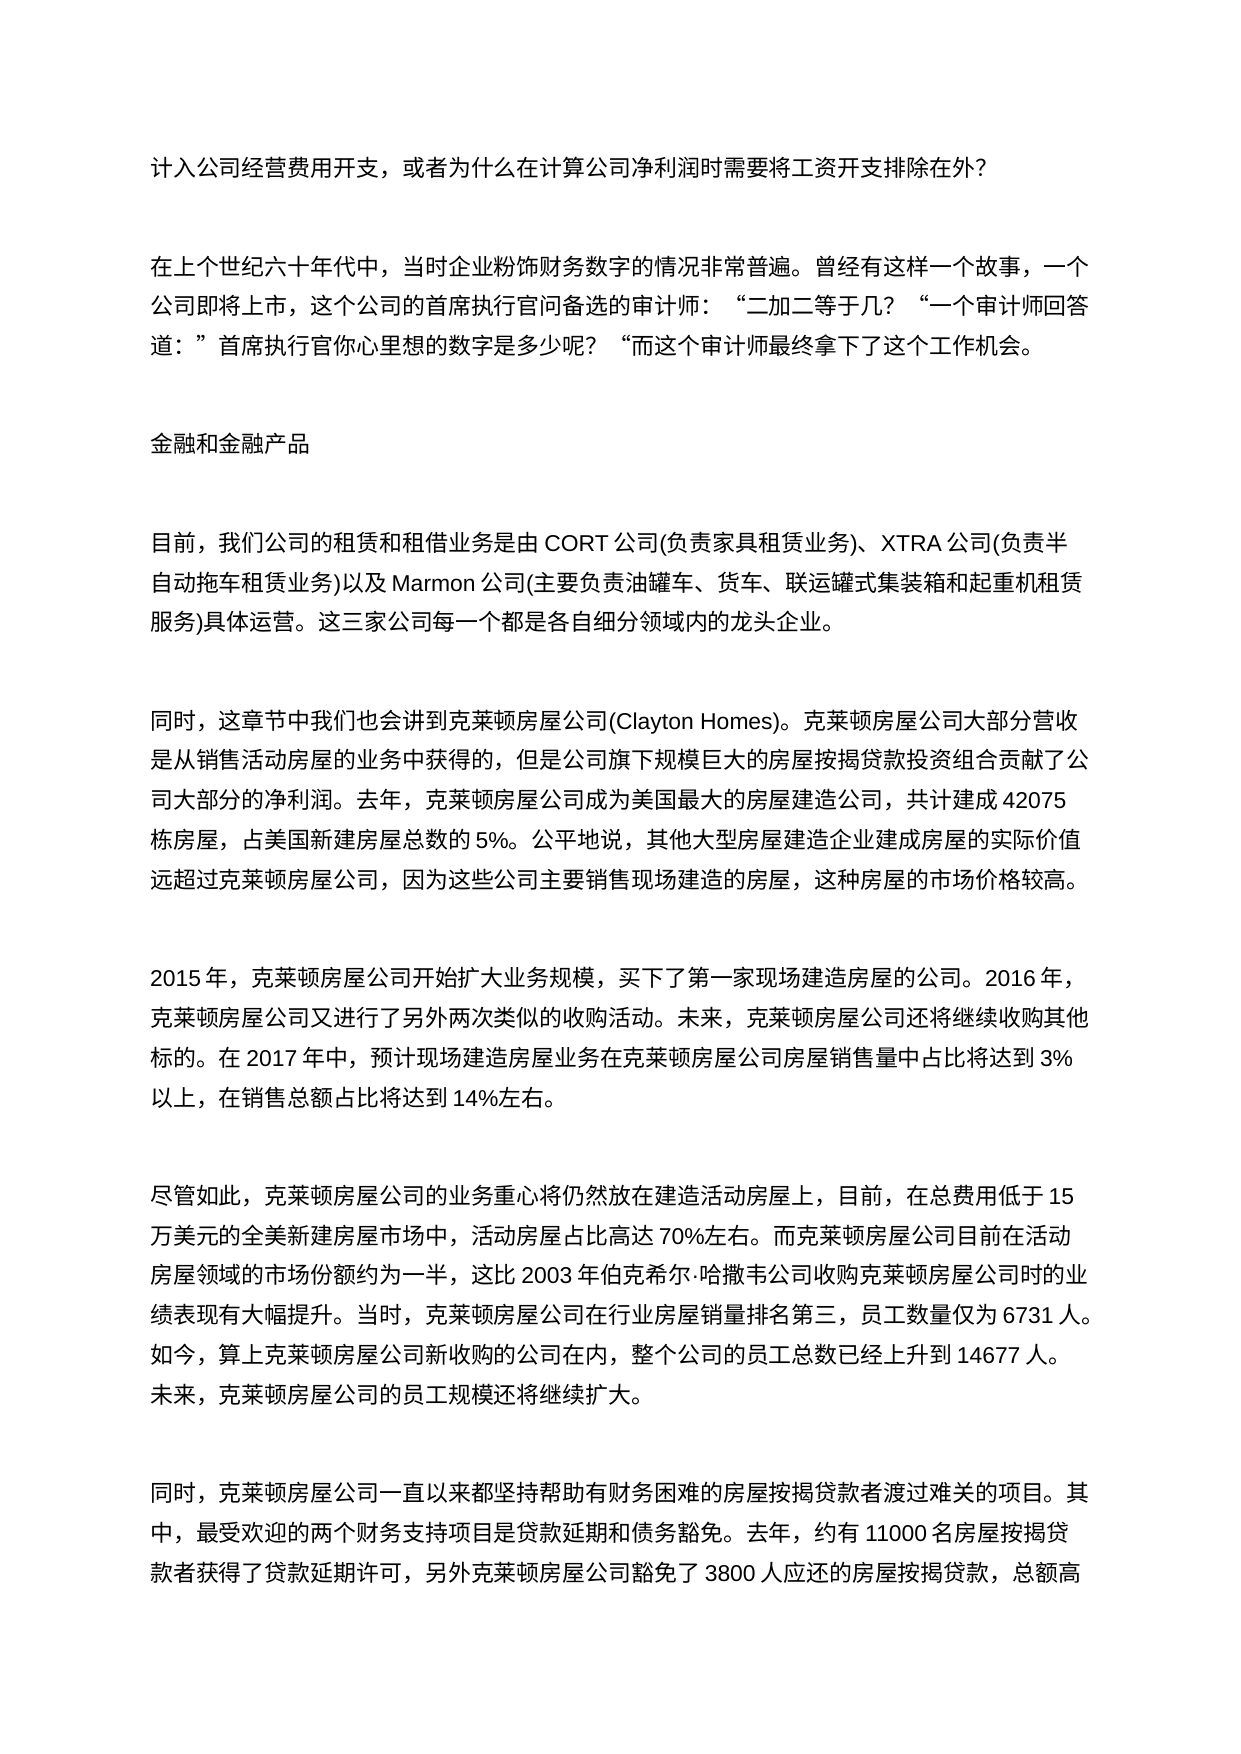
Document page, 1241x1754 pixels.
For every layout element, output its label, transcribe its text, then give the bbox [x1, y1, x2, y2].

text 目前，我们公司的租赁和租借业务是由CORT公司(负责家具租赁业务)、XTRA公司(负责半自动拖车租赁业务)以及Marmon公司(主要负责油罐车、货车、联运罐式集装箱和起重机租赁服务)具体运营。这三家公司每一个都是各自细分领域内的龙头企业。 [150, 524, 1090, 637]
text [150, 150, 1090, 183]
text 同时，这章节中我们也会讲到克莱顿房屋公司(Clayton Homes)。克莱顿房屋公司大部分营收是从销售活动房屋的业务中获得的，但是公司旗下规模巨大的房屋按揭贷款投资组合贡献了公司大部分的净利润。去年，克莱顿房屋公司成为美国最大的房屋建造公司，共计建成42075栋房屋，占美国新建房屋总数的5%。公平地说，其他大型房屋建造企业建成房屋的实际价值远超过克莱顿房屋公司，因为这些公司主要销售现场建造的房屋，这种房屋的市场价格较高。 [150, 702, 1090, 895]
text 金融和金融产品 [150, 426, 1090, 459]
text 在上个世纪六十年代中，当时企业粉饰财务数字的情况非常普遍。曾经有这样一个故事，一个公司即将上市，这个公司的首席执行官问备选的审计师：“二加二等于几？“一个审计师回答道：”首席执行官你心里想的数字是多少呢？“而这个审计师最终拿下了这个工作机会。 [150, 248, 1090, 361]
text 尽管如此，克莱顿房屋公司的业务重心将仍然放在建造活动房屋上，目前，在总费用低于15万美元的全美新建房屋市场中，活动房屋占比高达70%左右。而克莱顿房屋公司目前在活动房屋领域的市场份额约为一半，这比2003年伯克希尔·哈撒韦公司收购克莱顿房屋公司时的业绩表现有大幅提升。当时，克莱顿房屋公司在行业房屋销量排名第三，员工数量仅为6731人。如今，算上克莱顿房屋公司新收购的公司在内，整个公司的员工总数已经上升到14677人。未来，克莱顿房屋公司的员工规模还将继续扩大。 [150, 1178, 1090, 1410]
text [150, 1475, 1090, 1588]
text 2015年，克莱顿房屋公司开始扩大业务规模，买下了第一家现场建造房屋的公司。2016年，克莱顿房屋公司又进行了另外两次类似的收购活动。未来，克莱顿房屋公司还将继续收购其他标的。在2017年中，预计现场建造房屋业务在克莱顿房屋公司房屋销售量中占比将达到3%以上，在销售总额占比将达到14%左右。 [150, 960, 1090, 1113]
